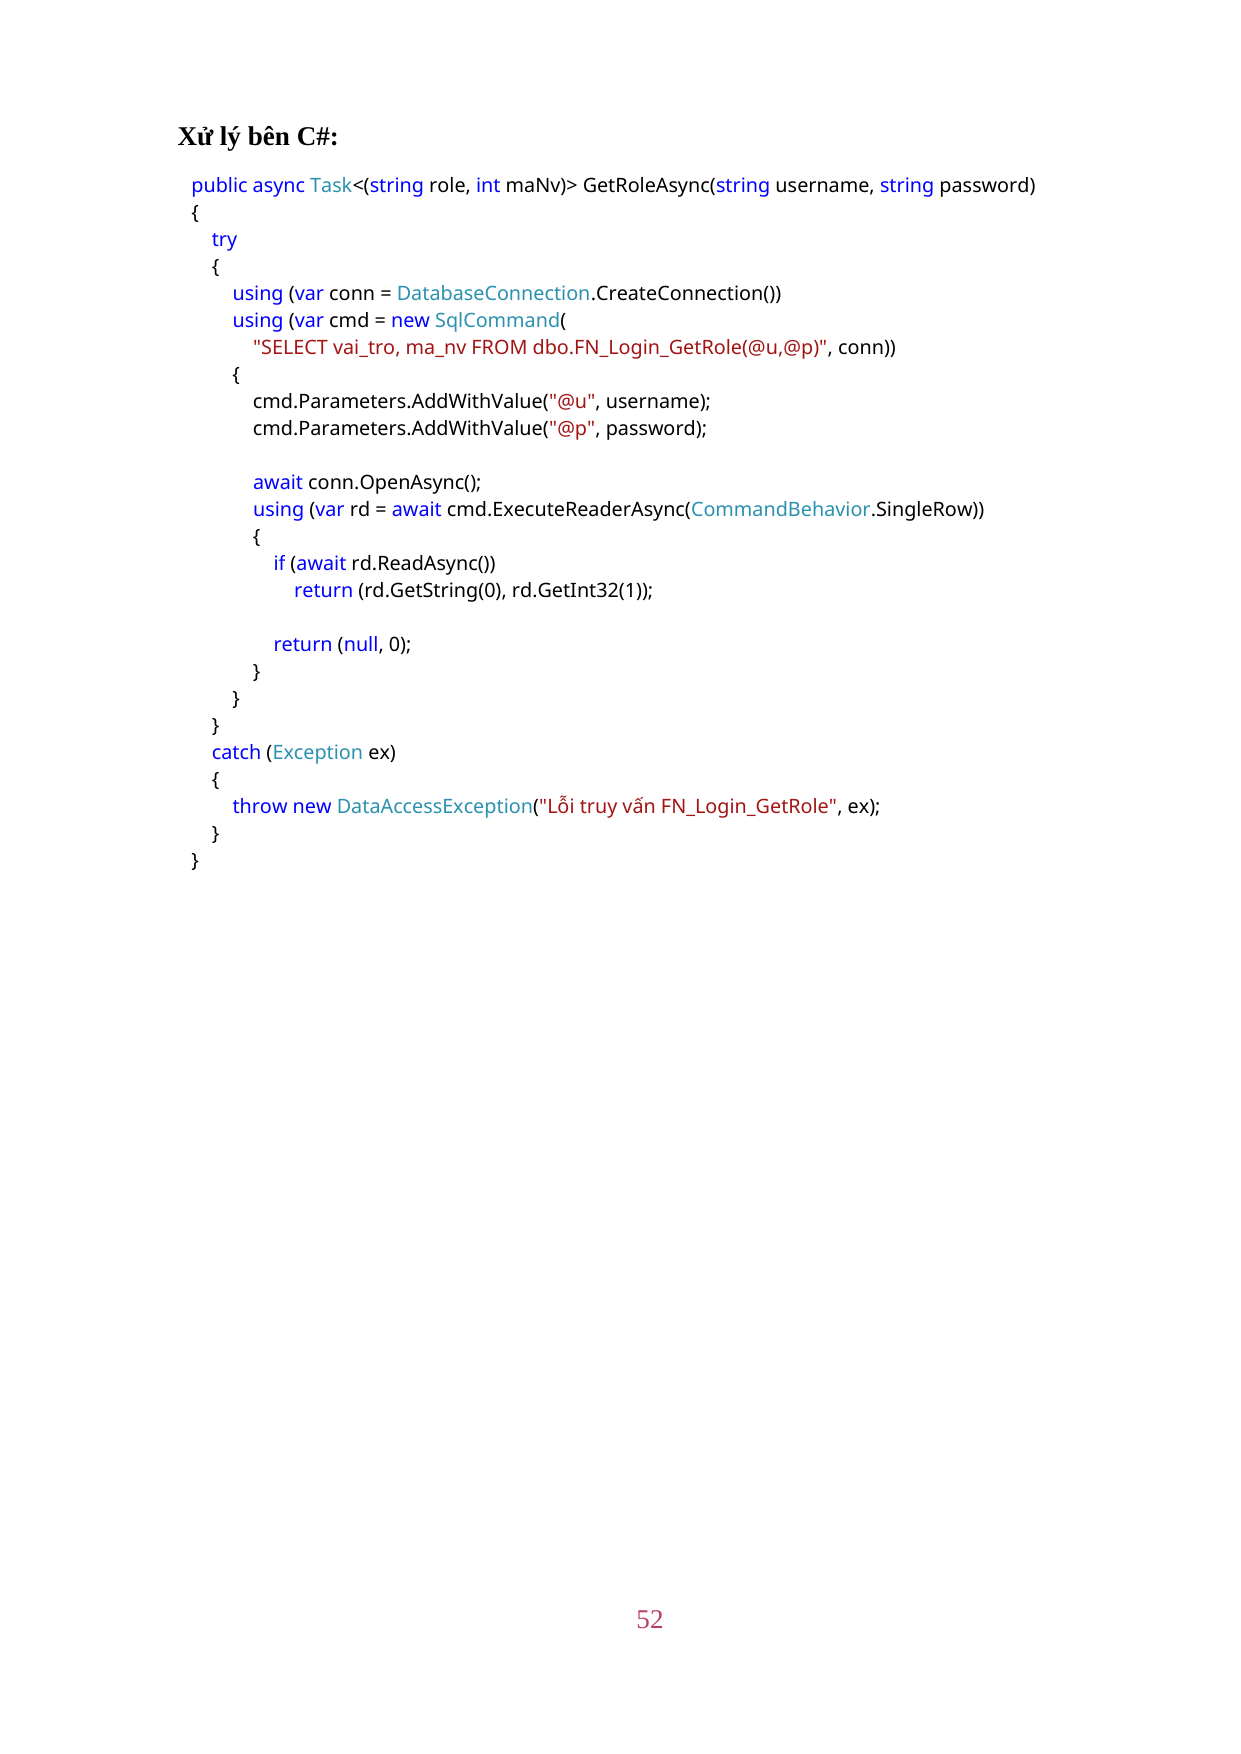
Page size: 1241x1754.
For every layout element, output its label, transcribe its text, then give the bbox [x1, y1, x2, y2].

text Xử lý bên C#: [177, 120, 1122, 151]
